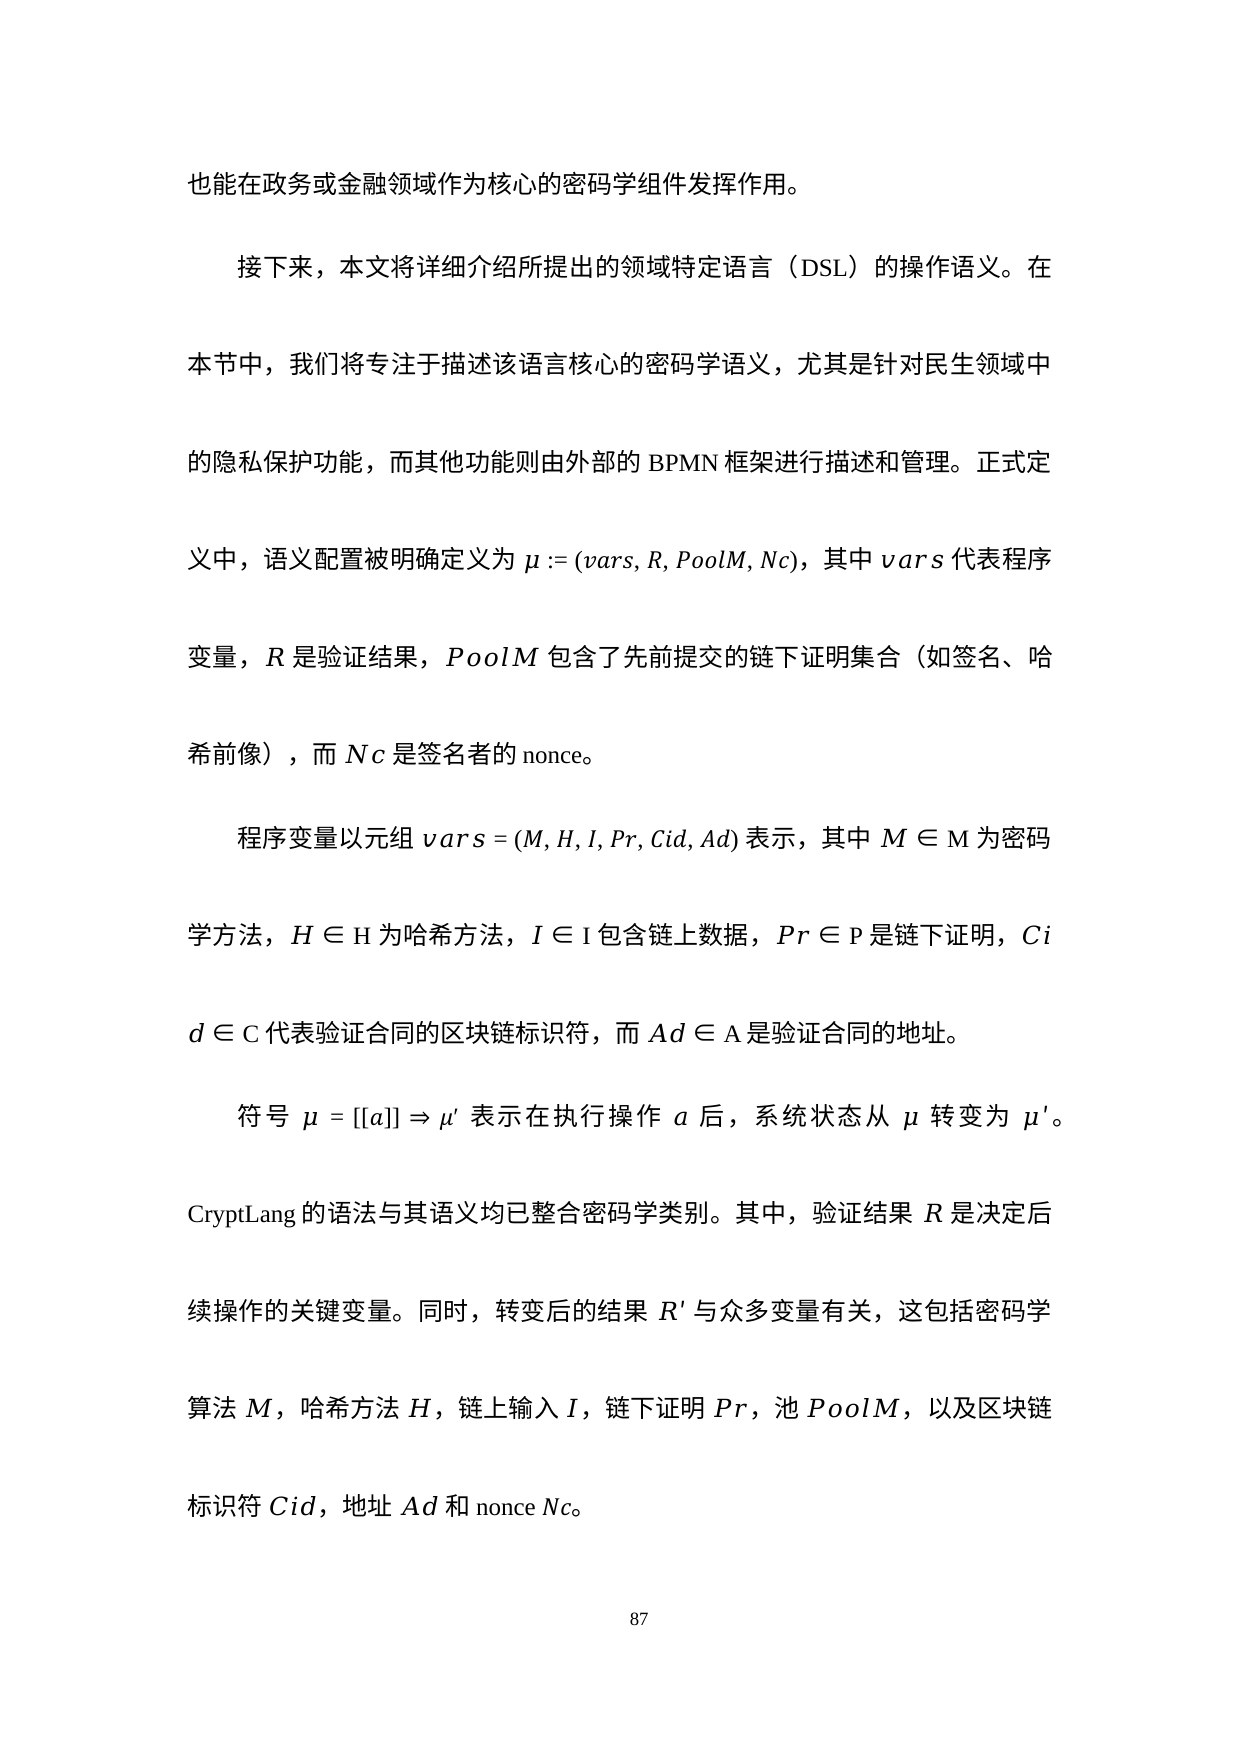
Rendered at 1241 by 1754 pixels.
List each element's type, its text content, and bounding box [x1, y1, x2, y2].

text 符号 𝜇 = [[𝑎]] ⇒ 𝜇′ 表示在执行操作 𝑎 后，系统状态从 𝜇 转变为 𝜇′。CryptLang的语法与其语义均已整合密码学类别。其中，验证结果 𝑅 是决定后续操作的关键变量。同时，转变后的结果 𝑅′ 与众多变量有关，这包括密码学算法 𝑀，哈希方法 𝐻，链上输入 𝐼，链下证明 𝑃𝑟，池 𝑃𝑜𝑜𝑙𝑀，以及区块链标识符 𝐶𝑖𝑑，地址 𝐴𝑑 和 nonce 𝑁𝑐。 [187, 1082, 1053, 1537]
text 程序变量以元组 𝑣𝑎𝑟𝑠 = (𝑀, 𝐻, 𝐼, 𝑃𝑟, 𝐶𝑖𝑑, 𝐴𝑑) 表示，其中 𝑀 ∈ M 为密码学方法，𝐻 ∈ H 为哈希方法，𝐼 ∈ I 包含链上数据，𝑃𝑟 ∈ P 是链下证明，𝐶𝑖𝑑 ∈ C 代表验证合同的区块链标识符，而 𝐴𝑑 ∈ A 是验证合同的地址。 [187, 804, 1053, 1064]
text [187, 150, 1053, 215]
text 接下来，本文将详细介绍所提出的领域特定语言（DSL）的操作语义。在本节中，我们将专注于描述该语言核心的密码学语义，尤其是针对民生领域中的隐私保护功能，而其他功能则由外部的BPMN框架进行描述和管理。正式定义中，语义配置被明确定义为 𝜇 := (𝑣𝑎𝑟𝑠, 𝑅, 𝑃𝑜𝑜𝑙𝑀, 𝑁𝑐)，其中 𝑣𝑎𝑟𝑠 代表程序变量，𝑅 是验证结果，𝑃𝑜𝑜𝑙𝑀 包含了先前提交的链下证明集合（如签名、哈希前像），而 𝑁𝑐 是签名者的nonce。 [187, 233, 1053, 786]
